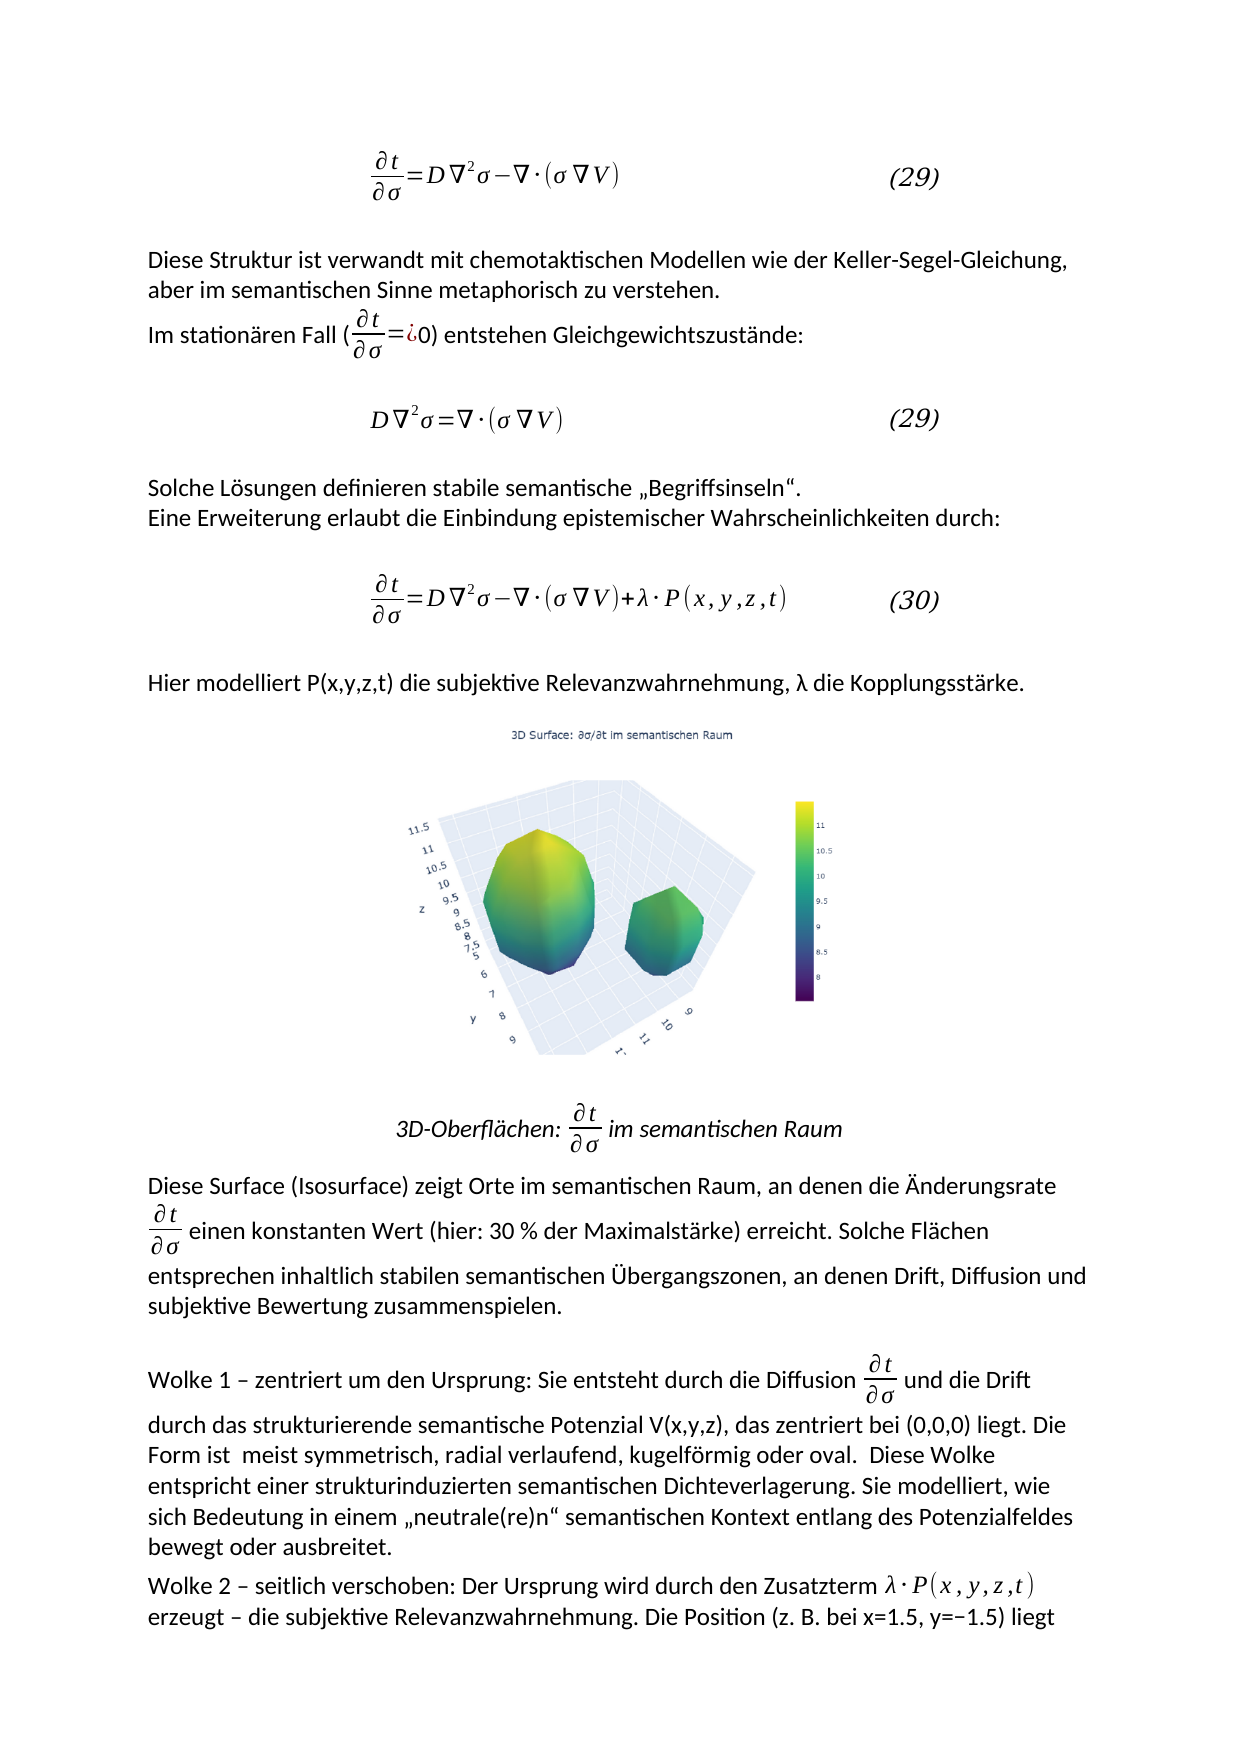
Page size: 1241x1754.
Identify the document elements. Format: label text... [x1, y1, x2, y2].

text (30) [295, 571, 1093, 629]
text (29) [295, 402, 1093, 434]
text Wolke 1 – zentriert um den Ursprung: Sie entsteht durch die Diffusion und die Drift durch das strukturierende semantische Potenzial V(x,y,z), das zentriert bei (0,0,0) liegt. Die Form ist meist symmetrisch, radial verlaufend, kugelförmig oder oval. Diese Wolke entspricht einer strukturinduzierten semantischen Dichteverlagerung. Sie modelliert, wie sich Bedeutung in einem „neutrale(re)n“ semantischen Kontext entlang des Potenzialfeldes bewegt oder ausbreitet. [148, 1350, 1093, 1562]
text Diese Surface (Isosurface) zeigt Orte im semantischen Raum, an denen die Änderungsrate ​ einen konstanten Wert (hier: 30 % der Maximalstärke) erreicht. Solche Flächen entsprechen inhaltlich stabilen semantischen Übergangszonen, an denen Drift, Diffusion und subjektive Bewertung zusammenspielen. [148, 1171, 1093, 1321]
picture [383, 710, 857, 1087]
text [148, 1570, 1093, 1631]
text (29) [295, 148, 1093, 207]
text Hier modelliert P(x,y,z,t) die subjektive Relevanzwahrnehmung, λ die Kopplungsstärke. [148, 667, 1093, 697]
text Diese Struktur ist verwandt mit chemotaktischen Modellen wie der Keller-Segel-Gleichung, aber im semantischen Sinne metaphorisch zu verstehen. Im stationären Fall (0) entstehen Gleichgewichtszustände: [148, 244, 1093, 364]
text Solche Lösungen definieren stabile semantische „Begriffsinseln“. Eine Erweiterung erlaubt die Einbindung epistemischer Wahrscheinlichkeiten durch: [148, 472, 1093, 533]
text 3D-Oberflächen: im semantischen Raum [148, 1099, 1093, 1158]
